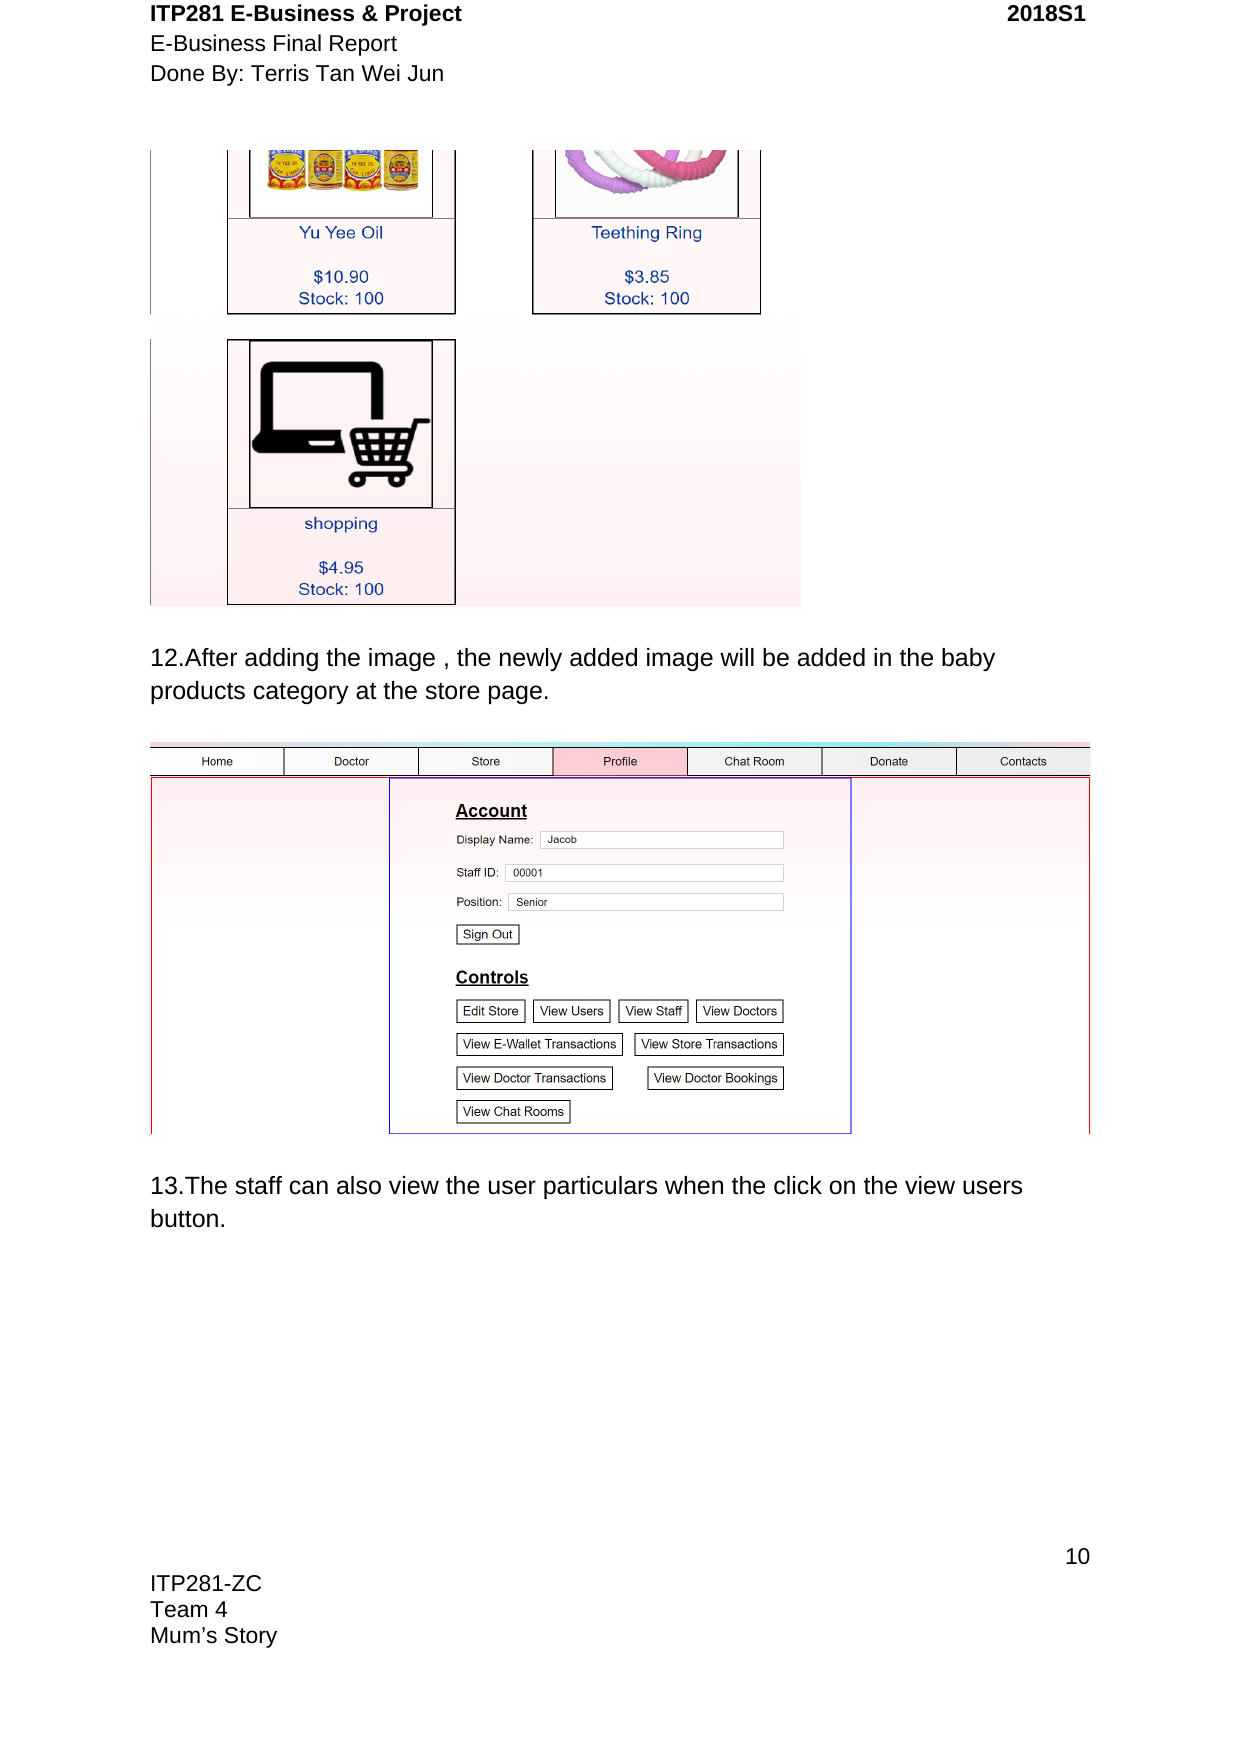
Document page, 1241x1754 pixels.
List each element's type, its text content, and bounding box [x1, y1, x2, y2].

picture [150, 150, 801, 607]
text 13.The staff can also view the user particulars when the click on the view users button. [150, 1171, 1090, 1232]
picture [150, 742, 1091, 1134]
text 12.After adding the image , the newly added image will be added in the baby products category at the store page. [150, 643, 1090, 705]
